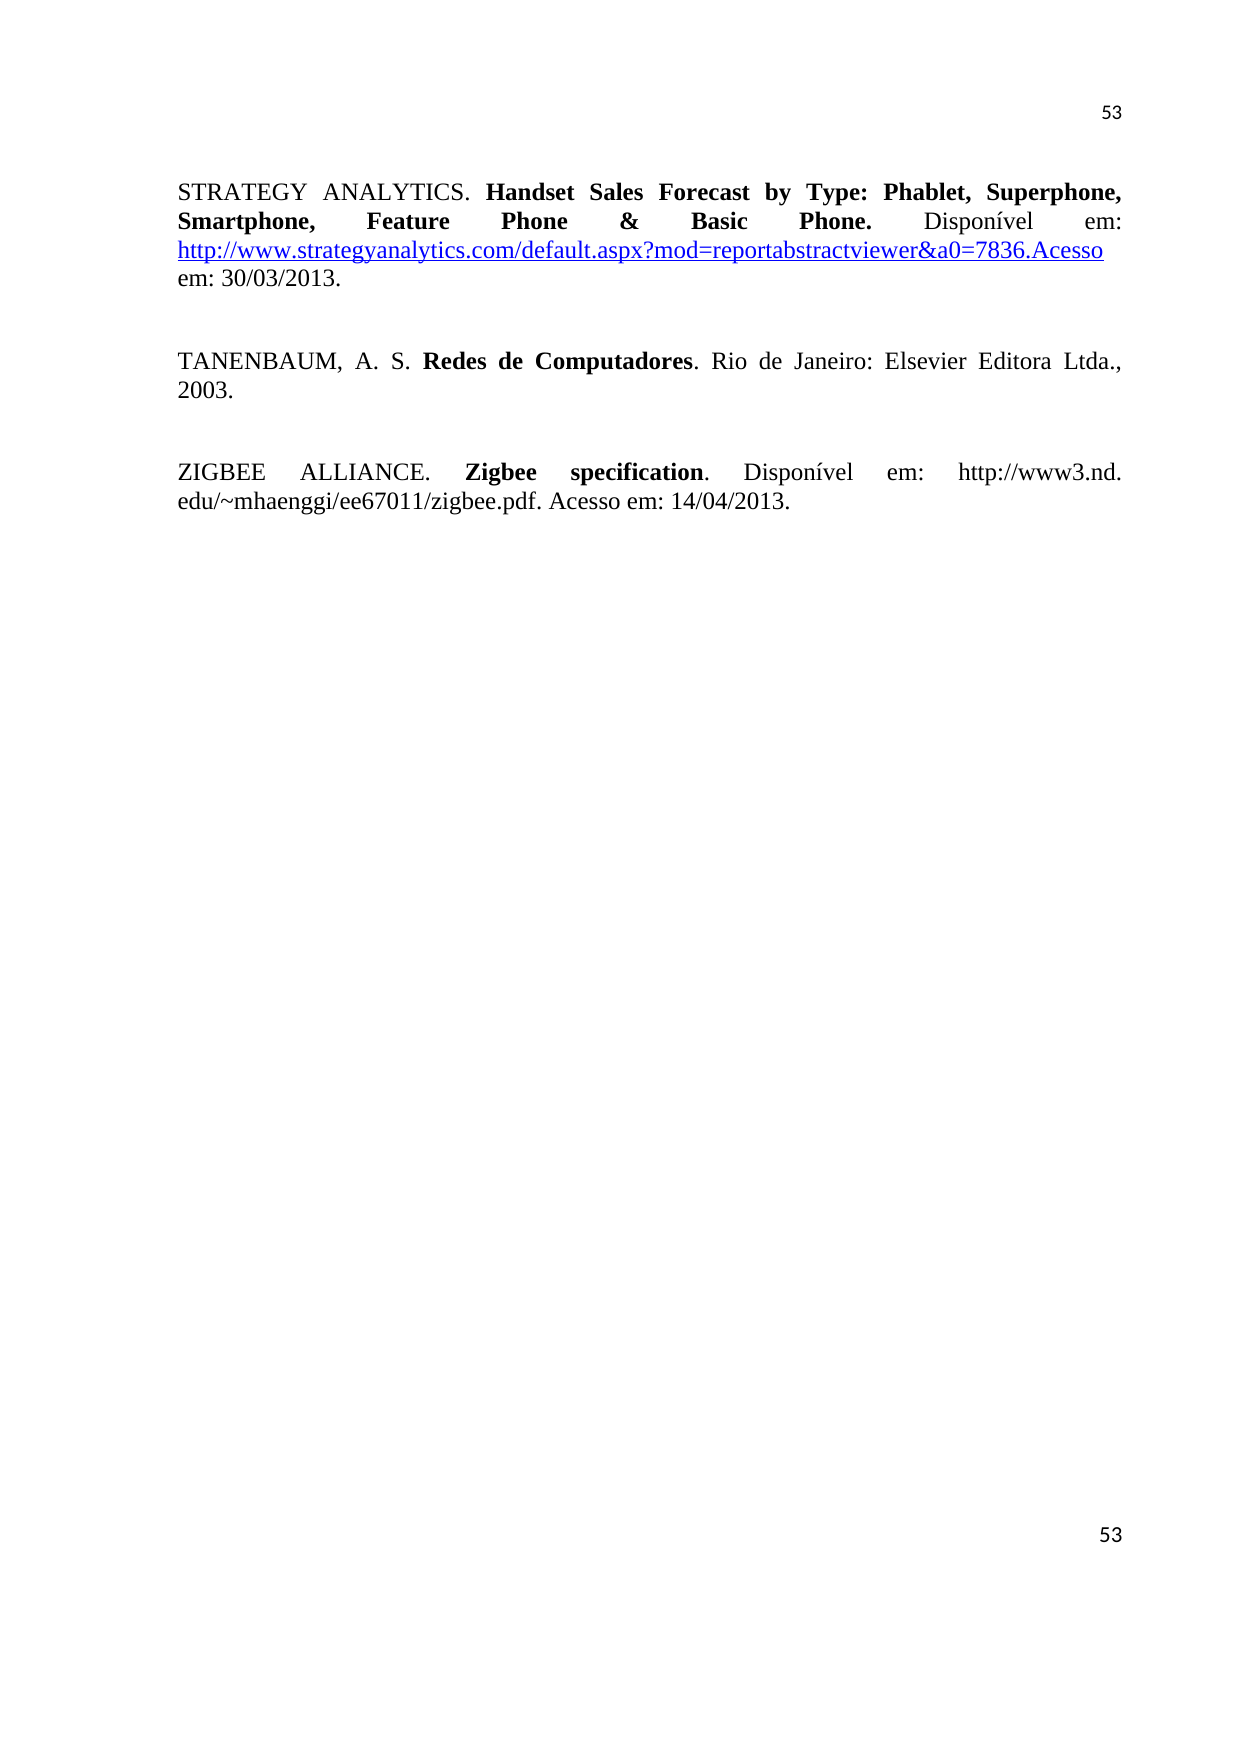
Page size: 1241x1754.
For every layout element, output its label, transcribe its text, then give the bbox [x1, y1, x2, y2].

list ZIGBEE ALLIANCE. Zigbee specification. Disponível em: http://www3.nd. edu/~mhaenggi/ee67011/zigbee.pdf. Acesso em: 14/04/2013. [177, 457, 1122, 515]
list TANENBAUM, A. S. Redes de Computadores. Rio de Janeiro: Elsevier Editora Ltda., 2003. [177, 346, 1122, 403]
subtitle STRATEGY ANALYTICS. Handset Sales Forecast by Type: Phablet, Superphone, Smartphone, Feature Phone & Basic Phone. Disponível em: http://www.strategyanalytics.com/default.aspx?mod=reportabstractviewer&a0=7836.Acesso em: 30/03/2013. [177, 177, 1122, 292]
